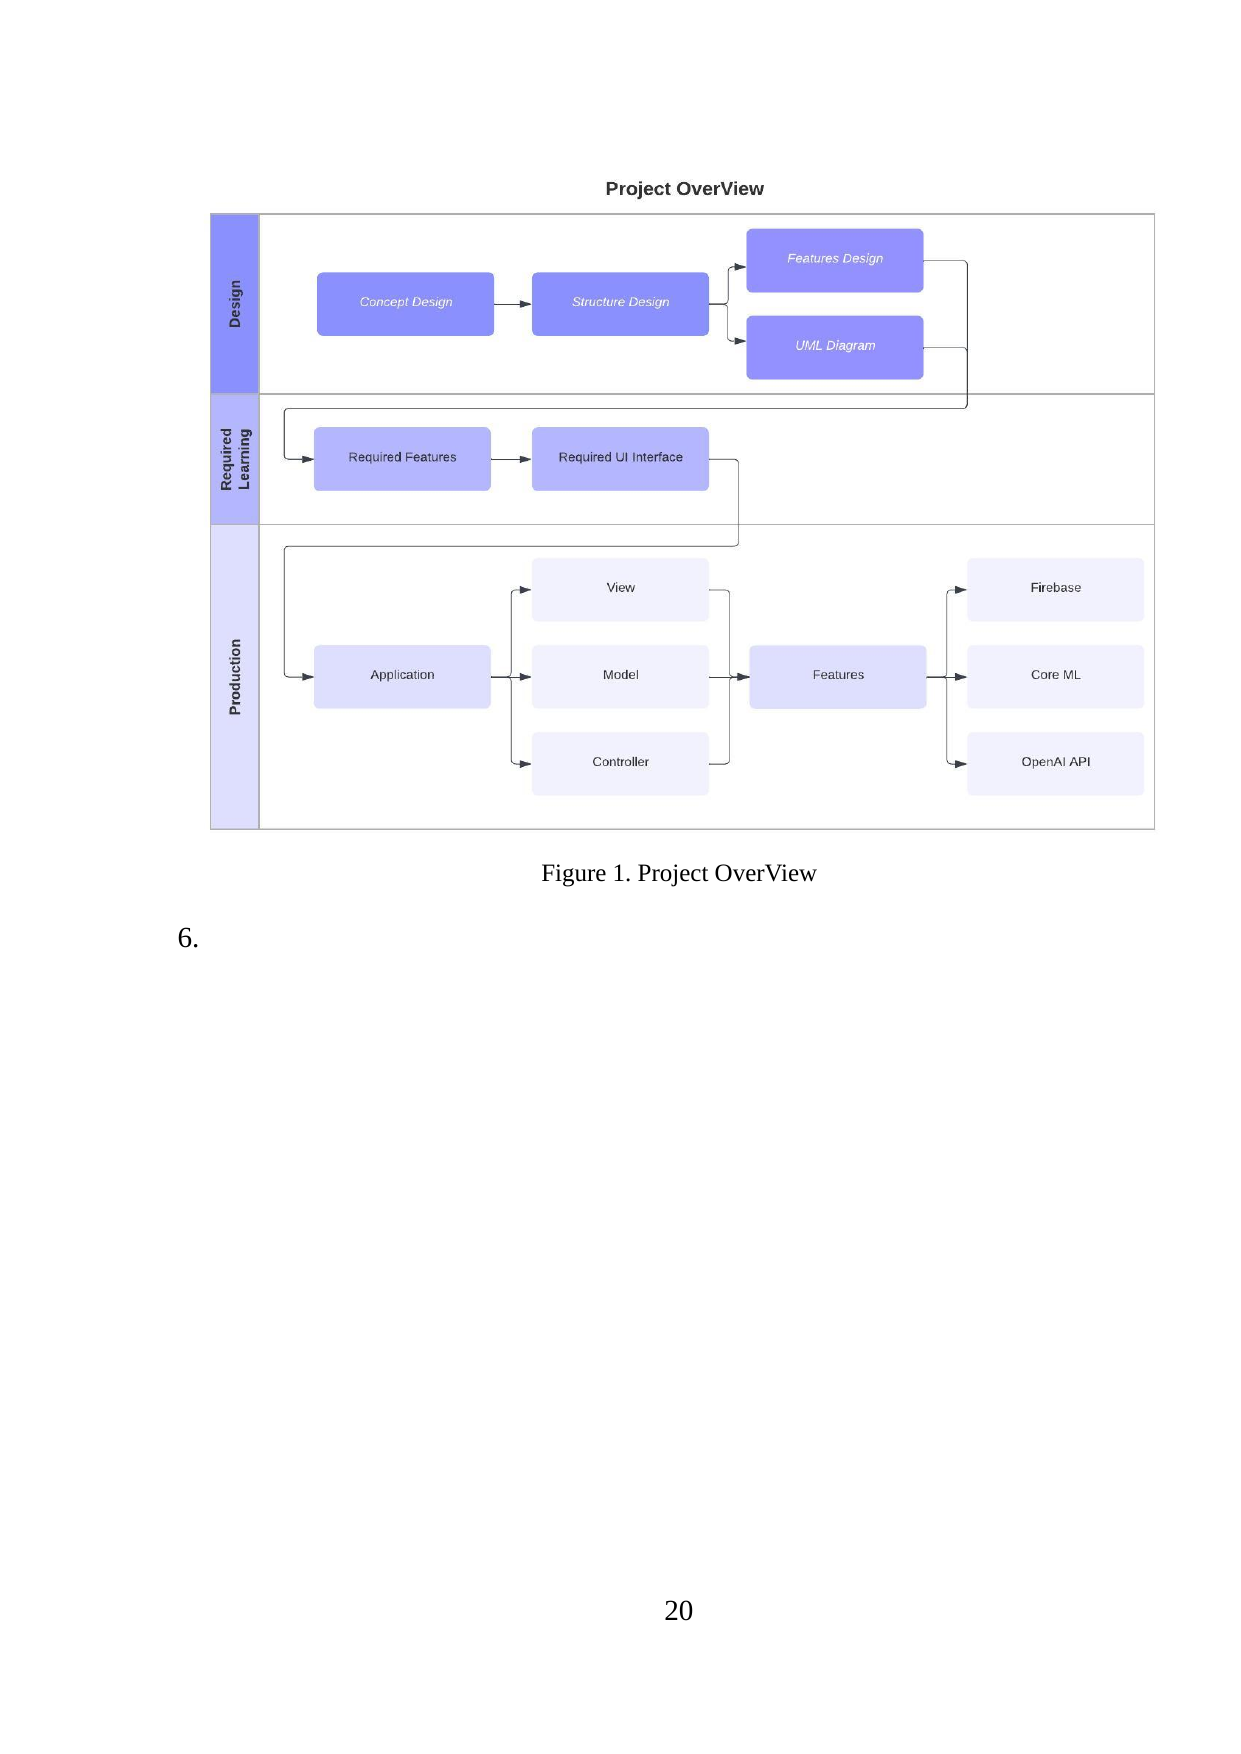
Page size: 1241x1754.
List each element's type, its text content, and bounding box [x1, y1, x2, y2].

picture [177, 163, 1185, 858]
text Figure 1. Project OverView [177, 858, 1181, 887]
